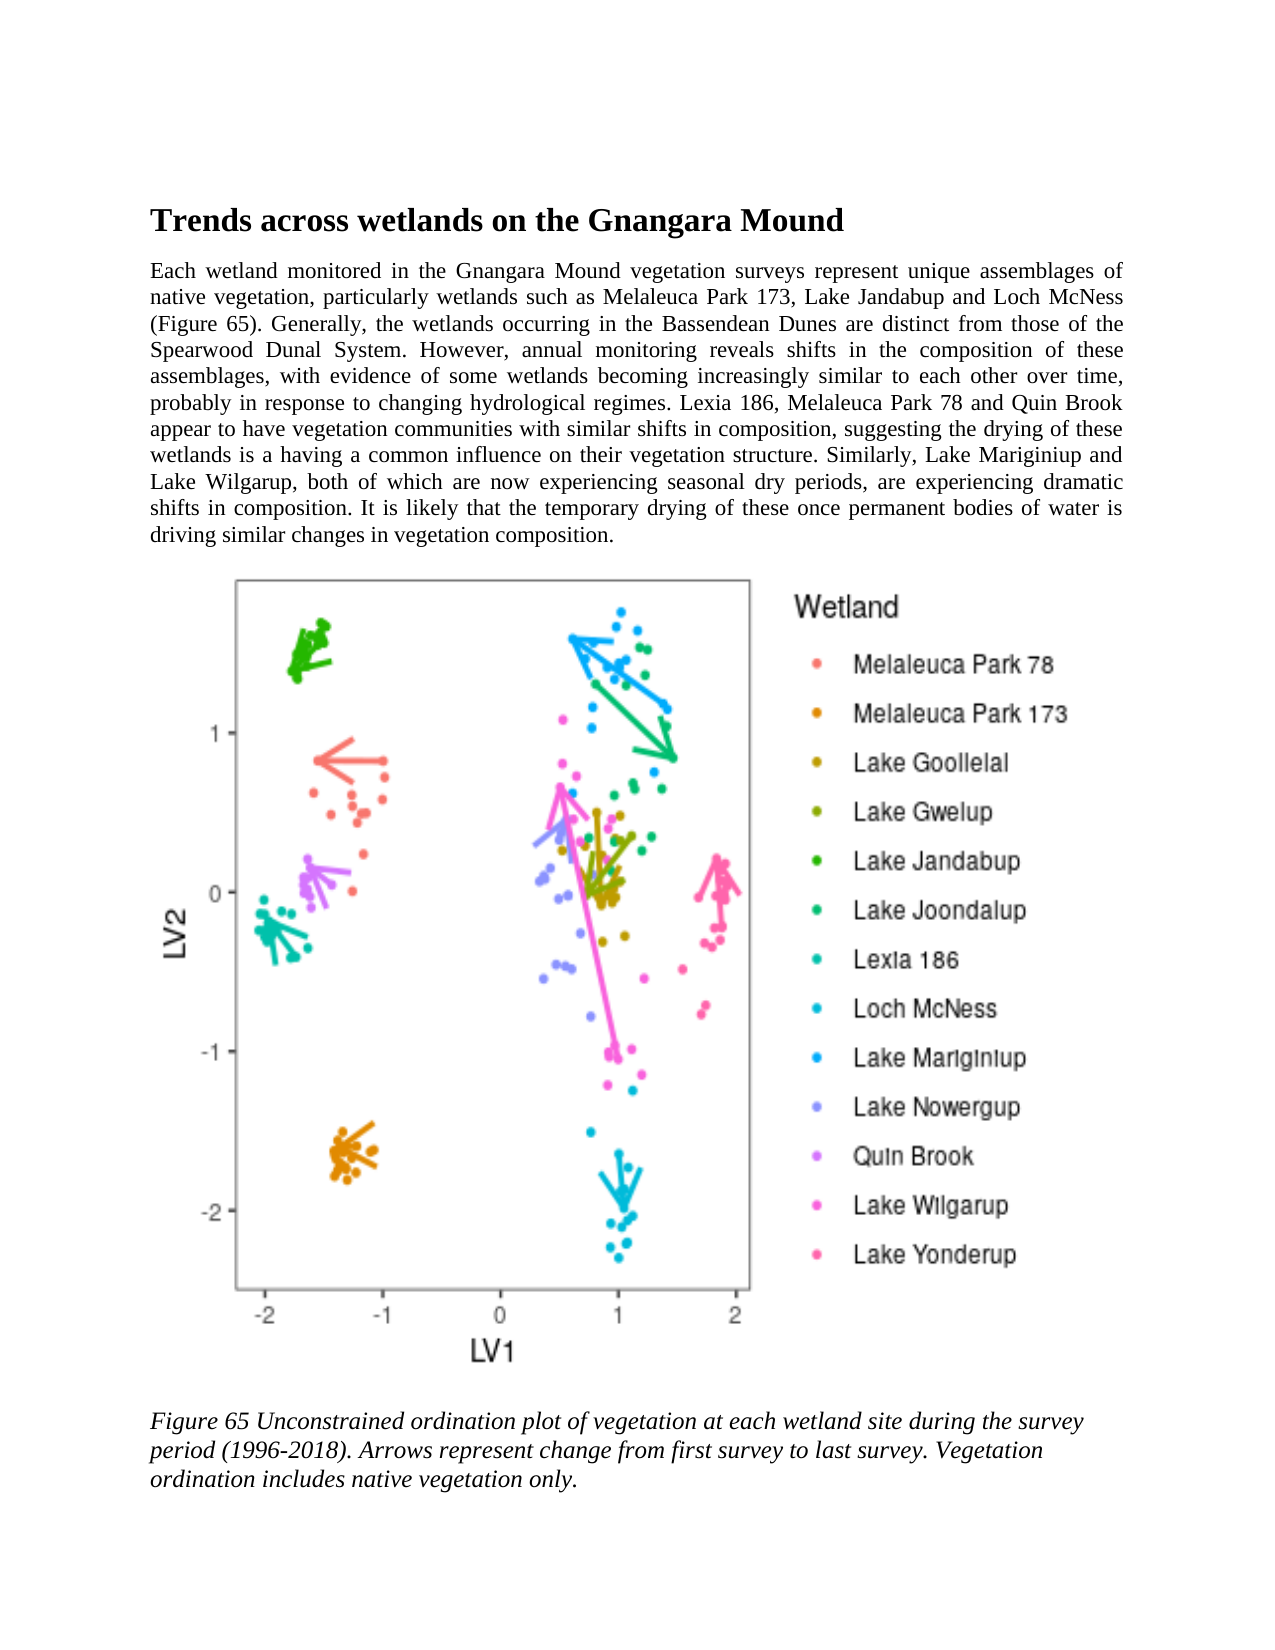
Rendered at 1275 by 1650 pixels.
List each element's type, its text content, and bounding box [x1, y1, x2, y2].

picture [150, 565, 1099, 1386]
subtitle Trends across wetlands on the Gnangara Mound [150, 200, 1125, 238]
text Each wetland monitored in the Gnangara Mound vegetation surveys represent unique assemblages of native vegetation, particularly wetlands such as Melaleuca Park 173, Lake Jandabup and Loch McNess (Figure 65). Generally, the wetlands occurring in the Bassendean Dunes are distinct from those of the Spearwood Dunal System. However, annual monitoring reveals shifts in the composition of these assemblages, with evidence of some wetlands becoming increasingly similar to each other over time, probably in response to changing hydrological regimes. Lexia 186, Melaleuca Park 78 and Quin Brook appear to have vegetation communities with similar shifts in composition, suggesting the drying of these wetlands is a having a common influence on their vegetation structure. Similarly, Lake Mariginiup and Lake Wilgarup, both of which are now experiencing seasonal dry periods, are experiencing dramatic shifts in composition. It is likely that the temporary drying of these once permanent bodies of water is driving similar changes in vegetation composition. [150, 257, 1125, 547]
text Figure 65 Unconstrained ordination plot of vegetation at each wetland site during the survey period (1996-2018). Arrows represent change from first survey to last survey. Vegetation ordination includes native vegetation only. [150, 1406, 1125, 1493]
